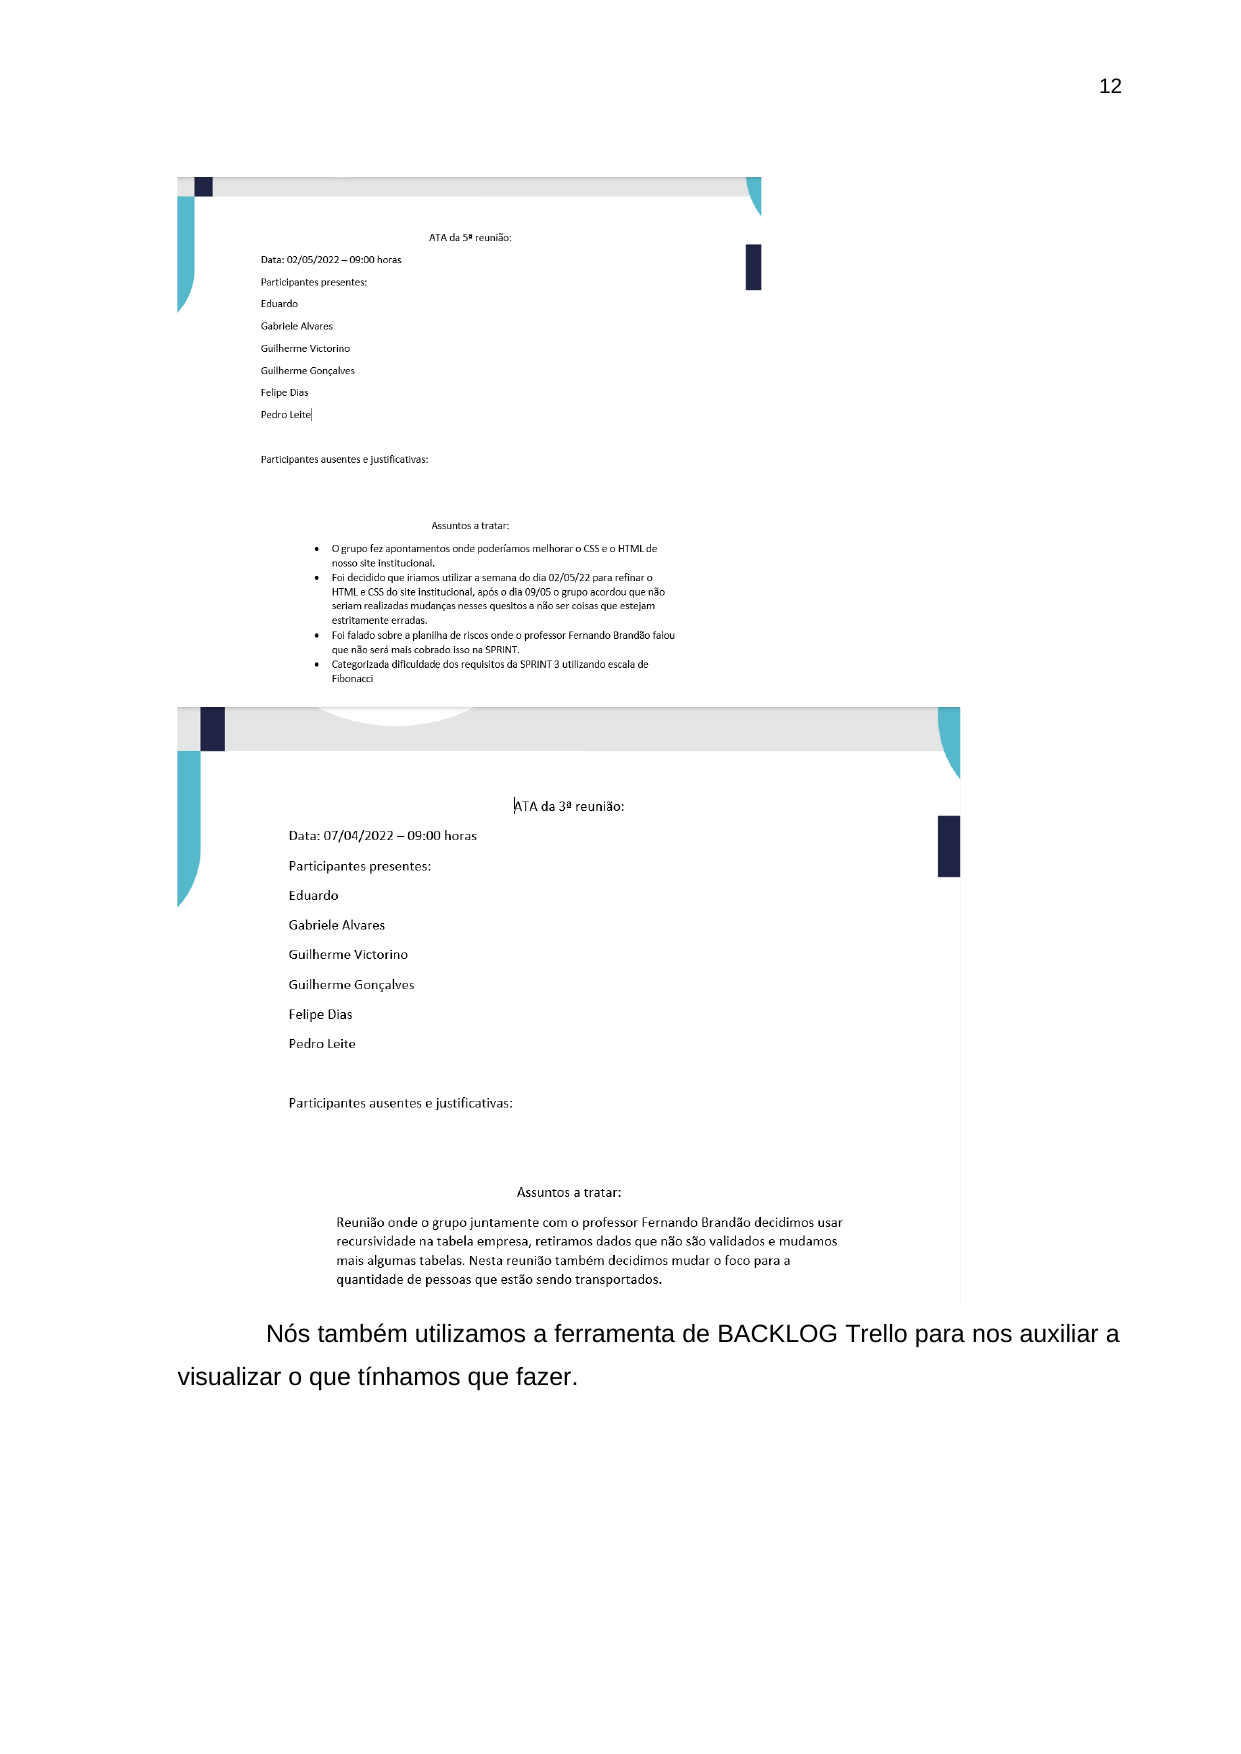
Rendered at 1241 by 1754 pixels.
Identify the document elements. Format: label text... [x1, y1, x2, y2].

picture [177, 706, 961, 1305]
text Nós também utilizamos a ferramenta de BACKLOG Trello para nos auxiliar a visualizar o que tínhamos que fazer. [177, 1319, 1122, 1391]
picture [177, 177, 762, 693]
